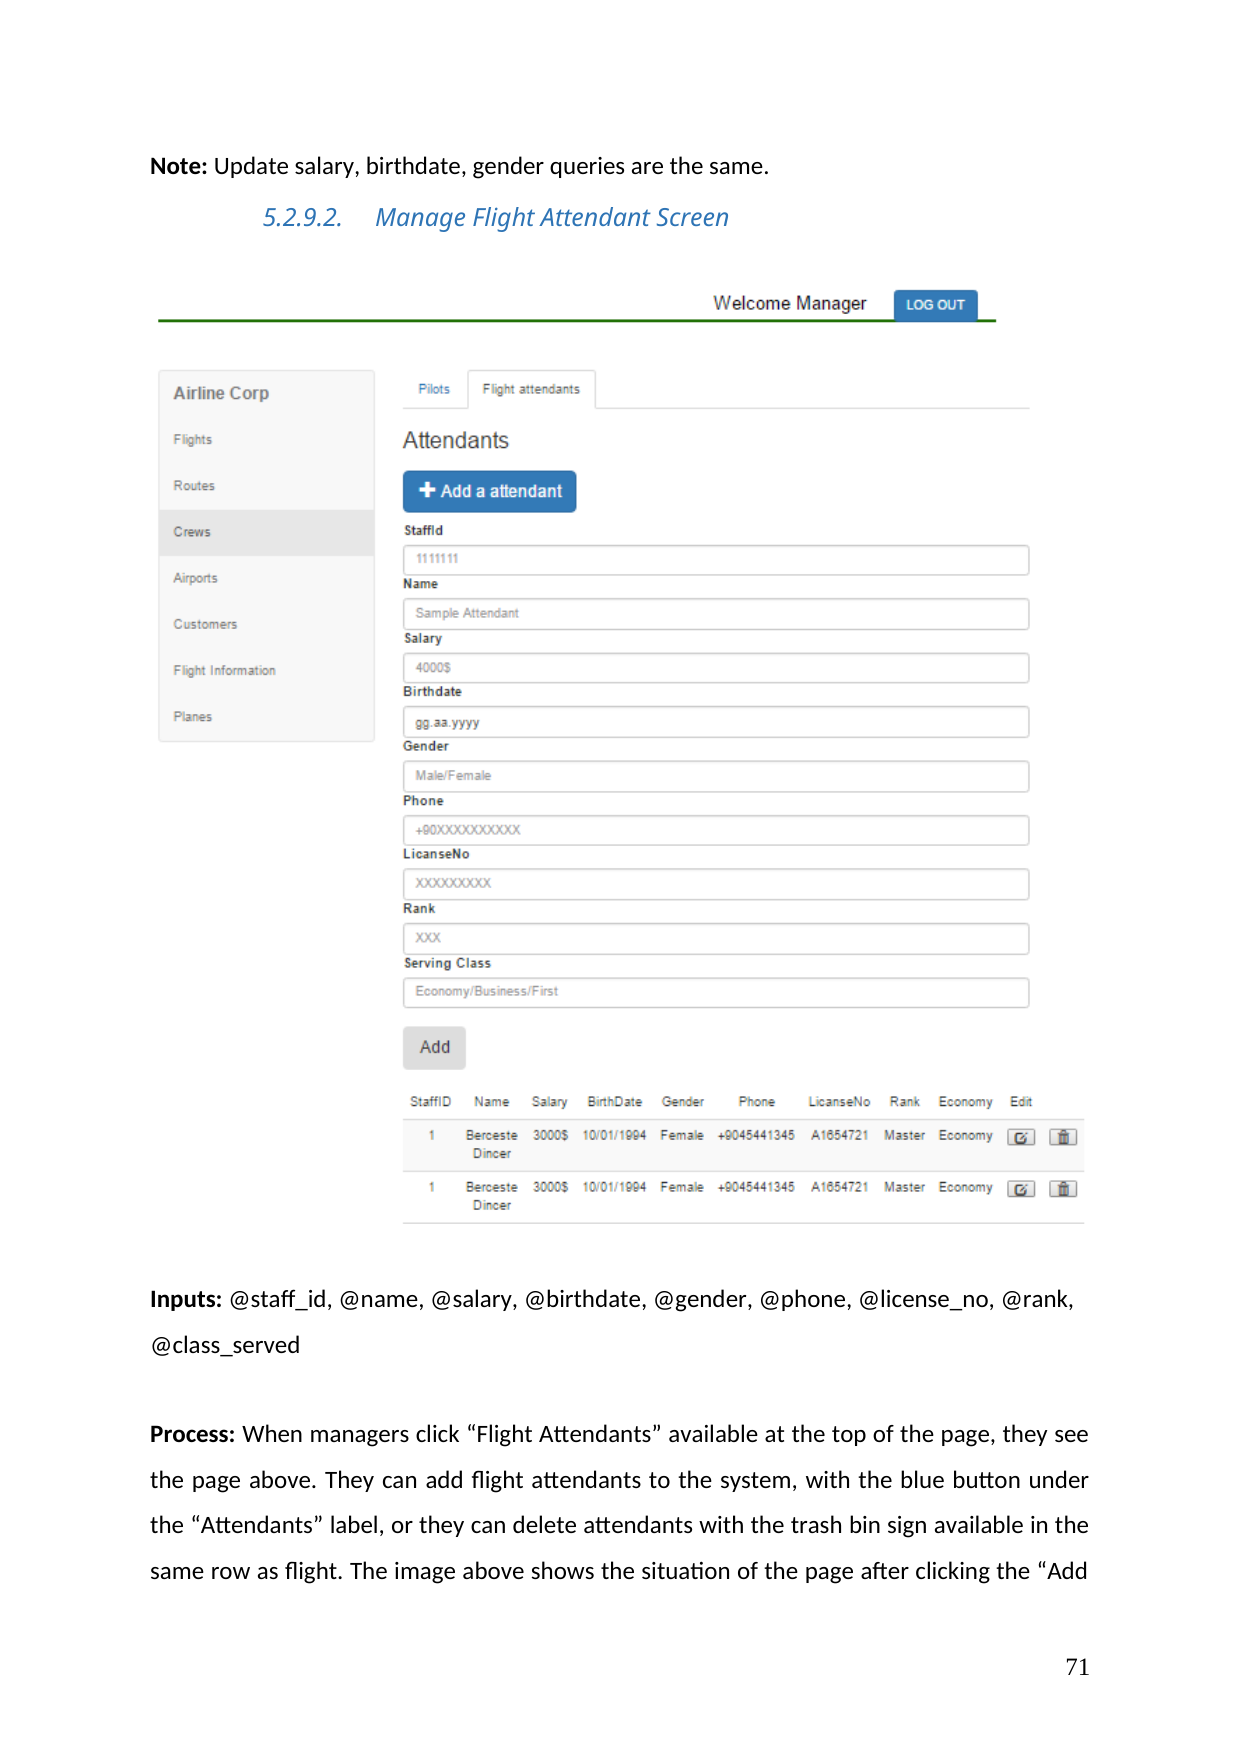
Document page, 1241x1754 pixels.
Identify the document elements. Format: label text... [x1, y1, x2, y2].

text Note: Update salary, birthdate, gender queries are the same. [150, 150, 1090, 181]
subtitle Manage Flight Attendant Screen [262, 200, 1090, 234]
text Inputs: @staff_id, @name, @salary, @birthdate, @gender, @phone, @license_no, @rank, @class_served [150, 1283, 1090, 1360]
picture [150, 279, 1090, 1224]
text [150, 1418, 1090, 1586]
